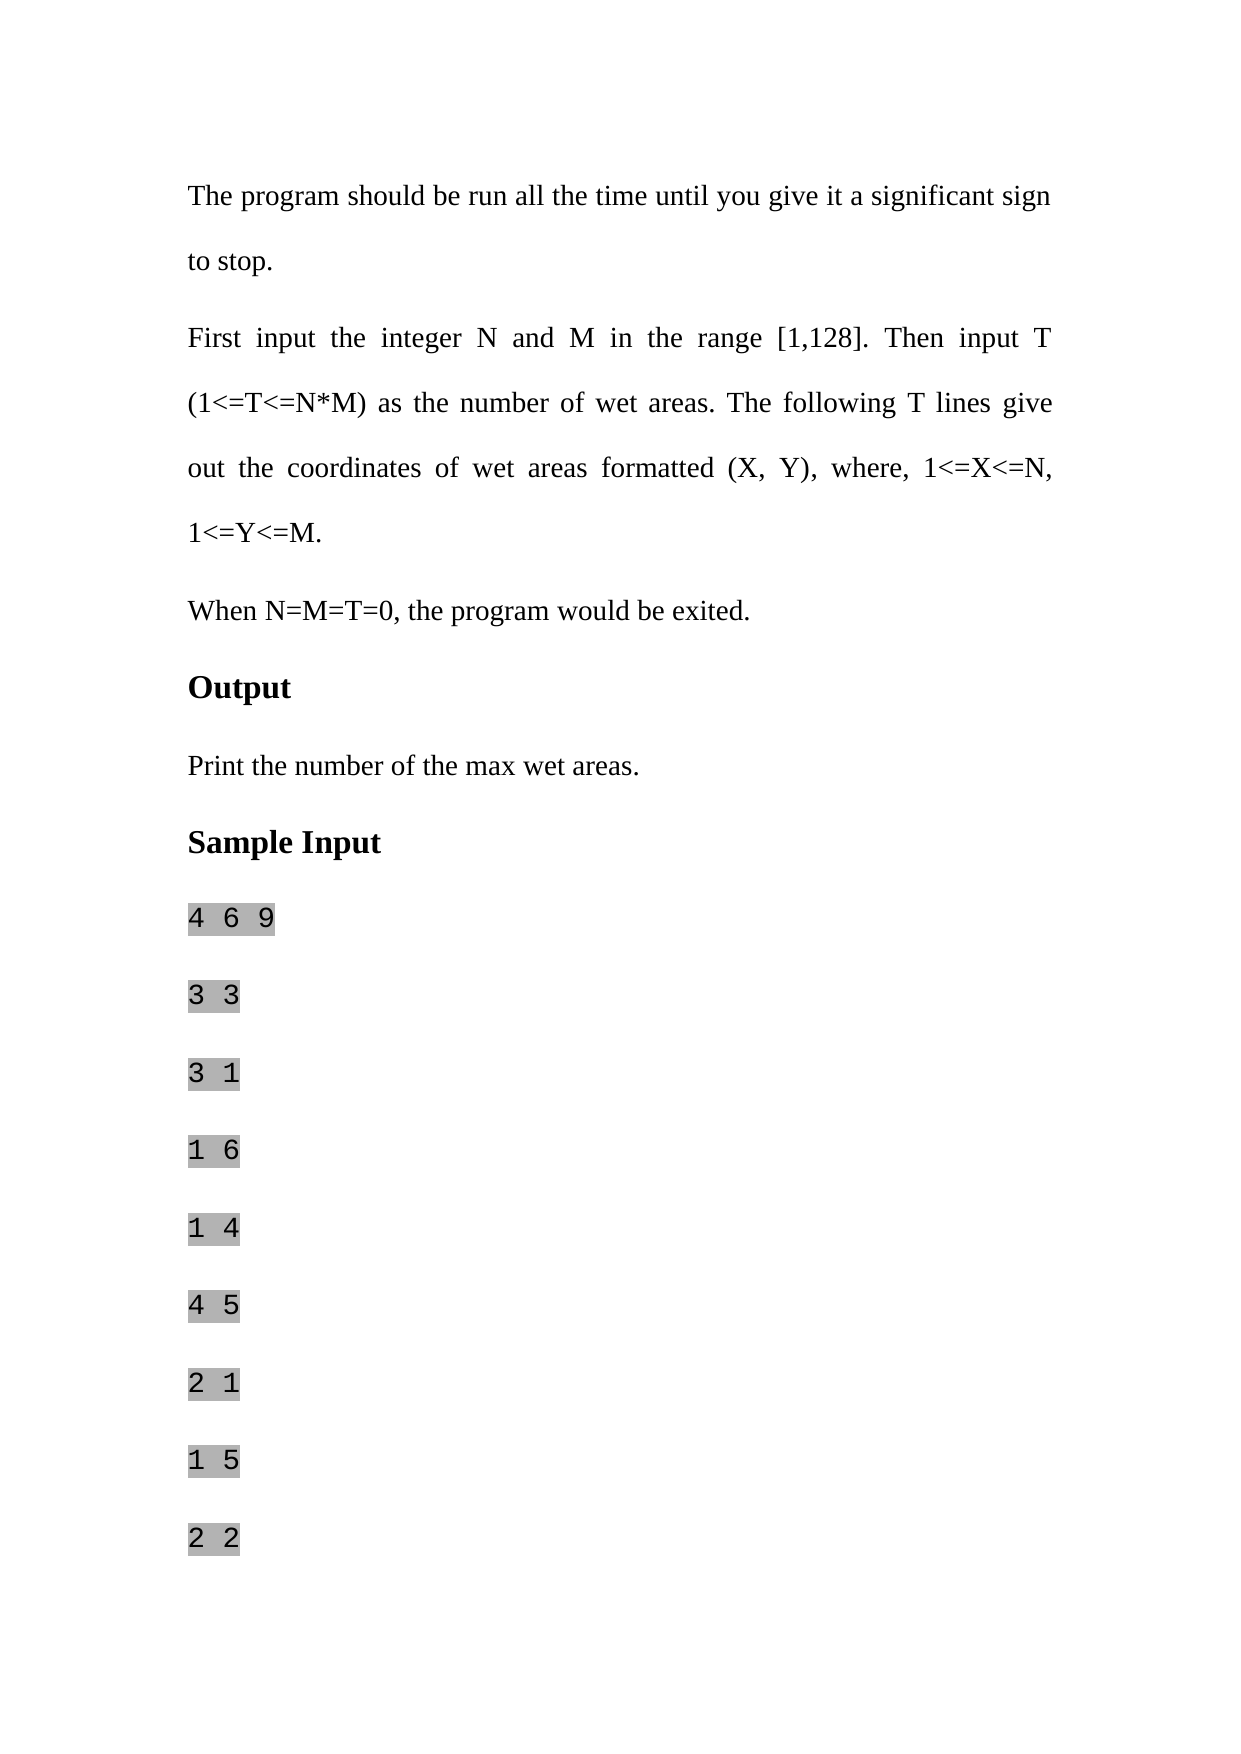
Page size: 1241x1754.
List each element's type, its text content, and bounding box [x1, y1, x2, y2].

text 1 4 [187, 1197, 1053, 1262]
text Sample Input [187, 809, 1053, 874]
text 1 5 [187, 1429, 1053, 1494]
text 2 1 [187, 1352, 1053, 1417]
text 2 2 [187, 1507, 1053, 1572]
text 3 3 [187, 964, 1053, 1029]
text When N=M=T=0, the program would be exited. [187, 577, 1053, 642]
text 3 1 [187, 1042, 1053, 1107]
text Output [187, 654, 1053, 719]
text First input the integer N and M in the range [1,128]. Then input T (1<=T<=N*M) as the number of wet areas. The following T lines give out the coordinates of wet areas formatted (X, Y), where, 1<=X<=N, 1<=Y<=M. [187, 304, 1053, 564]
text The program should be run all the time until you give it a significant sign to stop. [187, 162, 1053, 292]
text 4 6 9 [187, 887, 1053, 952]
text 1 6 [187, 1119, 1053, 1184]
text 4 5 [187, 1274, 1053, 1339]
text Print the number of the max wet areas. [187, 732, 1053, 797]
